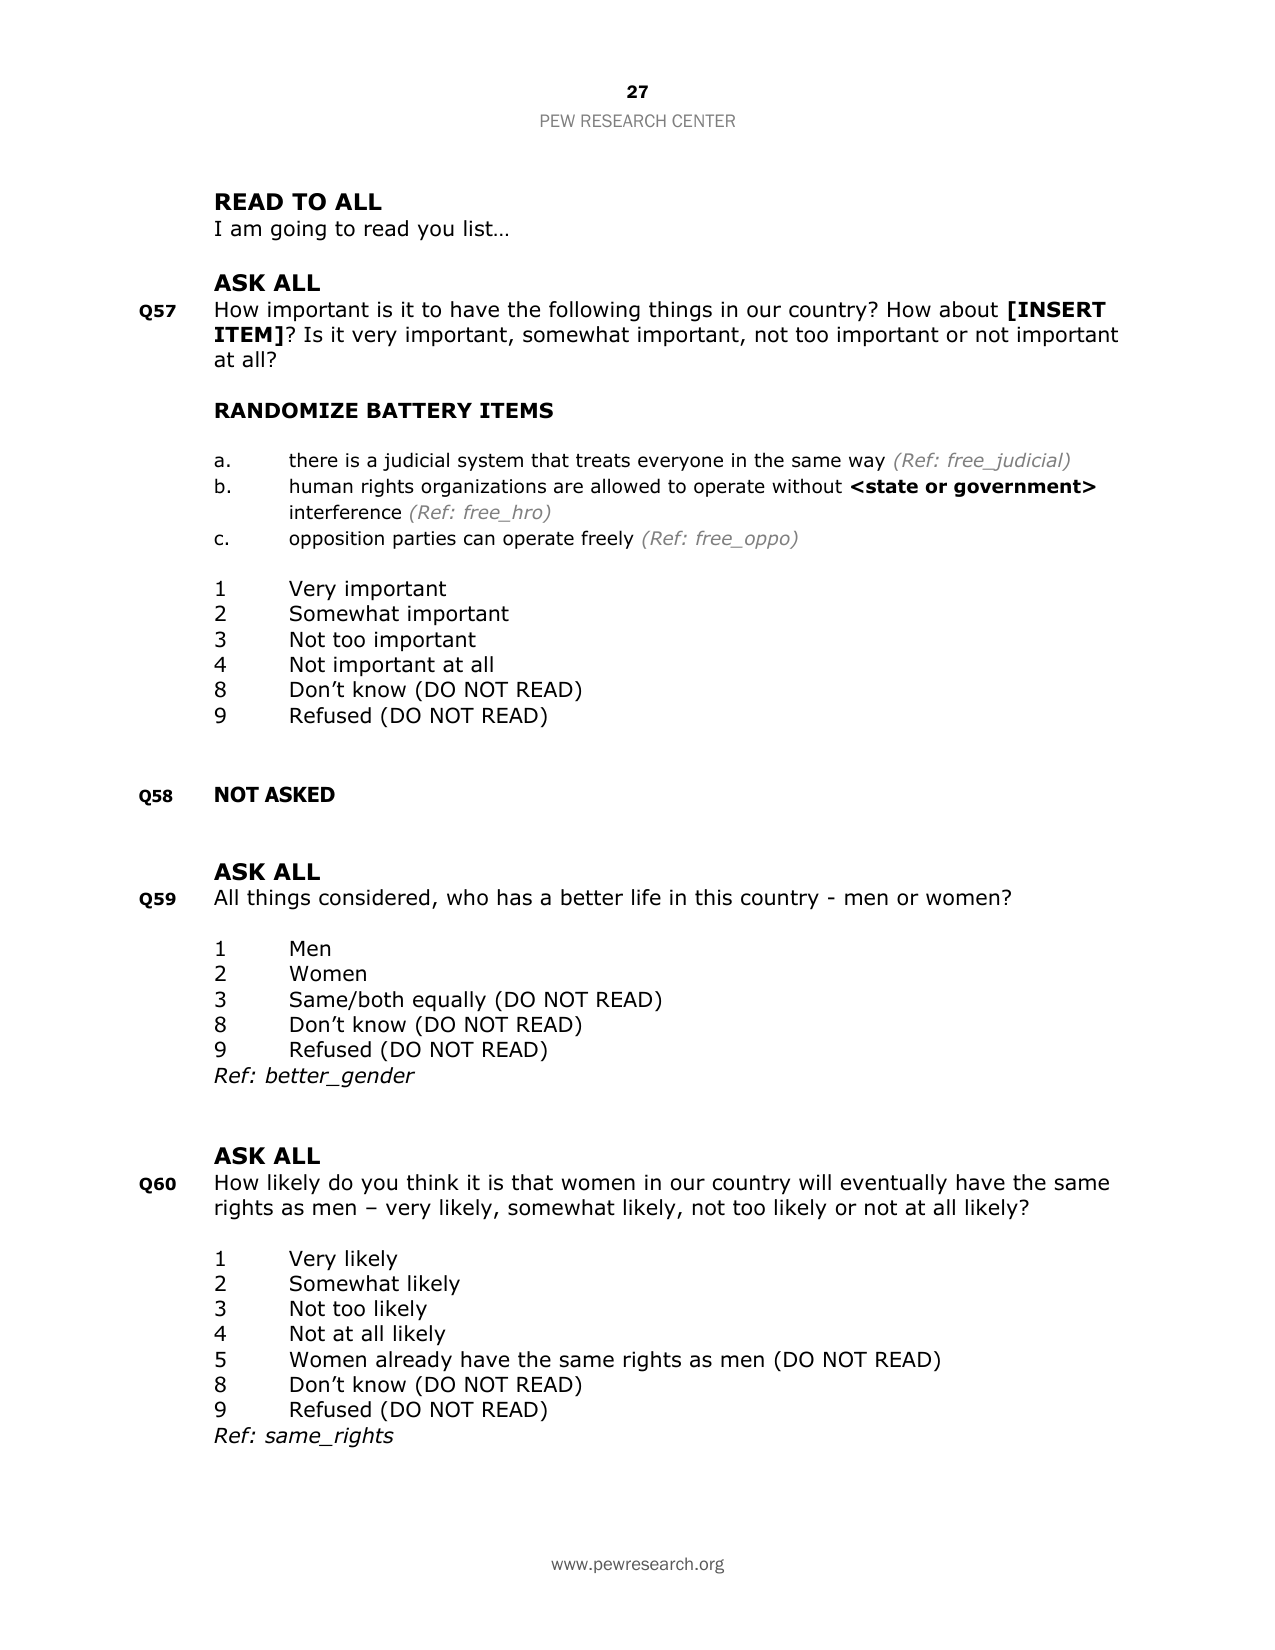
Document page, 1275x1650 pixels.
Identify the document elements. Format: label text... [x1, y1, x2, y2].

text 4 Not important at all [139, 651, 1136, 677]
text 9 Refused (DO NOT READ) [214, 1037, 1136, 1062]
list Very likely [214, 1245, 1136, 1270]
text Ref: same_rights [214, 1422, 1136, 1447]
list Not too likely [214, 1296, 1136, 1321]
text 1 Very important [139, 576, 1136, 601]
text Q57 How important is it to have the following things in our country? How about [INSERT ITEM]? Is it very important, somewhat important, not too important or not important at all? [139, 296, 1136, 372]
text Q59 All things considered, who has a better life in this country - men or women? [139, 885, 1136, 910]
text I am going to read you list… [214, 215, 1136, 241]
list Not at all likely [214, 1321, 1136, 1346]
text 1 Men [139, 936, 1136, 961]
text READ TO ALL [139, 187, 1136, 215]
text 8 Don’t know (DO NOT READ) [214, 1372, 1136, 1397]
text Q60 How likely do you think it is that women in our country will eventually have the same rights as men – very likely, somewhat likely, not too likely or not at all likely? [139, 1169, 1136, 1220]
text RANDOMIZE BATTERY ITEMS [214, 397, 1136, 423]
text Q58 NOT ASKED [139, 781, 1136, 806]
list Somewhat likely [214, 1270, 1136, 1296]
text Ref: better_gender [214, 1062, 1136, 1087]
text ASK ALL [139, 1141, 1136, 1169]
text b. human rights organizations are allowed to operate without <state or government> interference (Ref: free_hro) [214, 474, 1136, 523]
text c. opposition parties can operate freely (Ref: free_oppo) [214, 527, 1136, 549]
text 9 Refused (DO NOT READ) [214, 1397, 1136, 1422]
text 8 Don’t know (DO NOT READ) [214, 1011, 1136, 1037]
text 2 Women [139, 961, 1136, 986]
text 3 Same/both equally (DO NOT READ) [139, 986, 1136, 1011]
text ASK ALL [139, 857, 1136, 885]
text 3 Not too important [139, 626, 1136, 651]
text ASK ALL [139, 268, 1136, 296]
text a. there is a judicial system that treats everyone in the same way (Ref: free_judicial) [214, 448, 1136, 471]
text 9 Refused (DO NOT READ) [139, 702, 1136, 727]
text 2 Somewhat important [139, 601, 1136, 626]
text 5 Women already have the same rights as men (DO NOT READ) [214, 1346, 1136, 1372]
text 8 Don’t know (DO NOT READ) [139, 677, 1136, 702]
